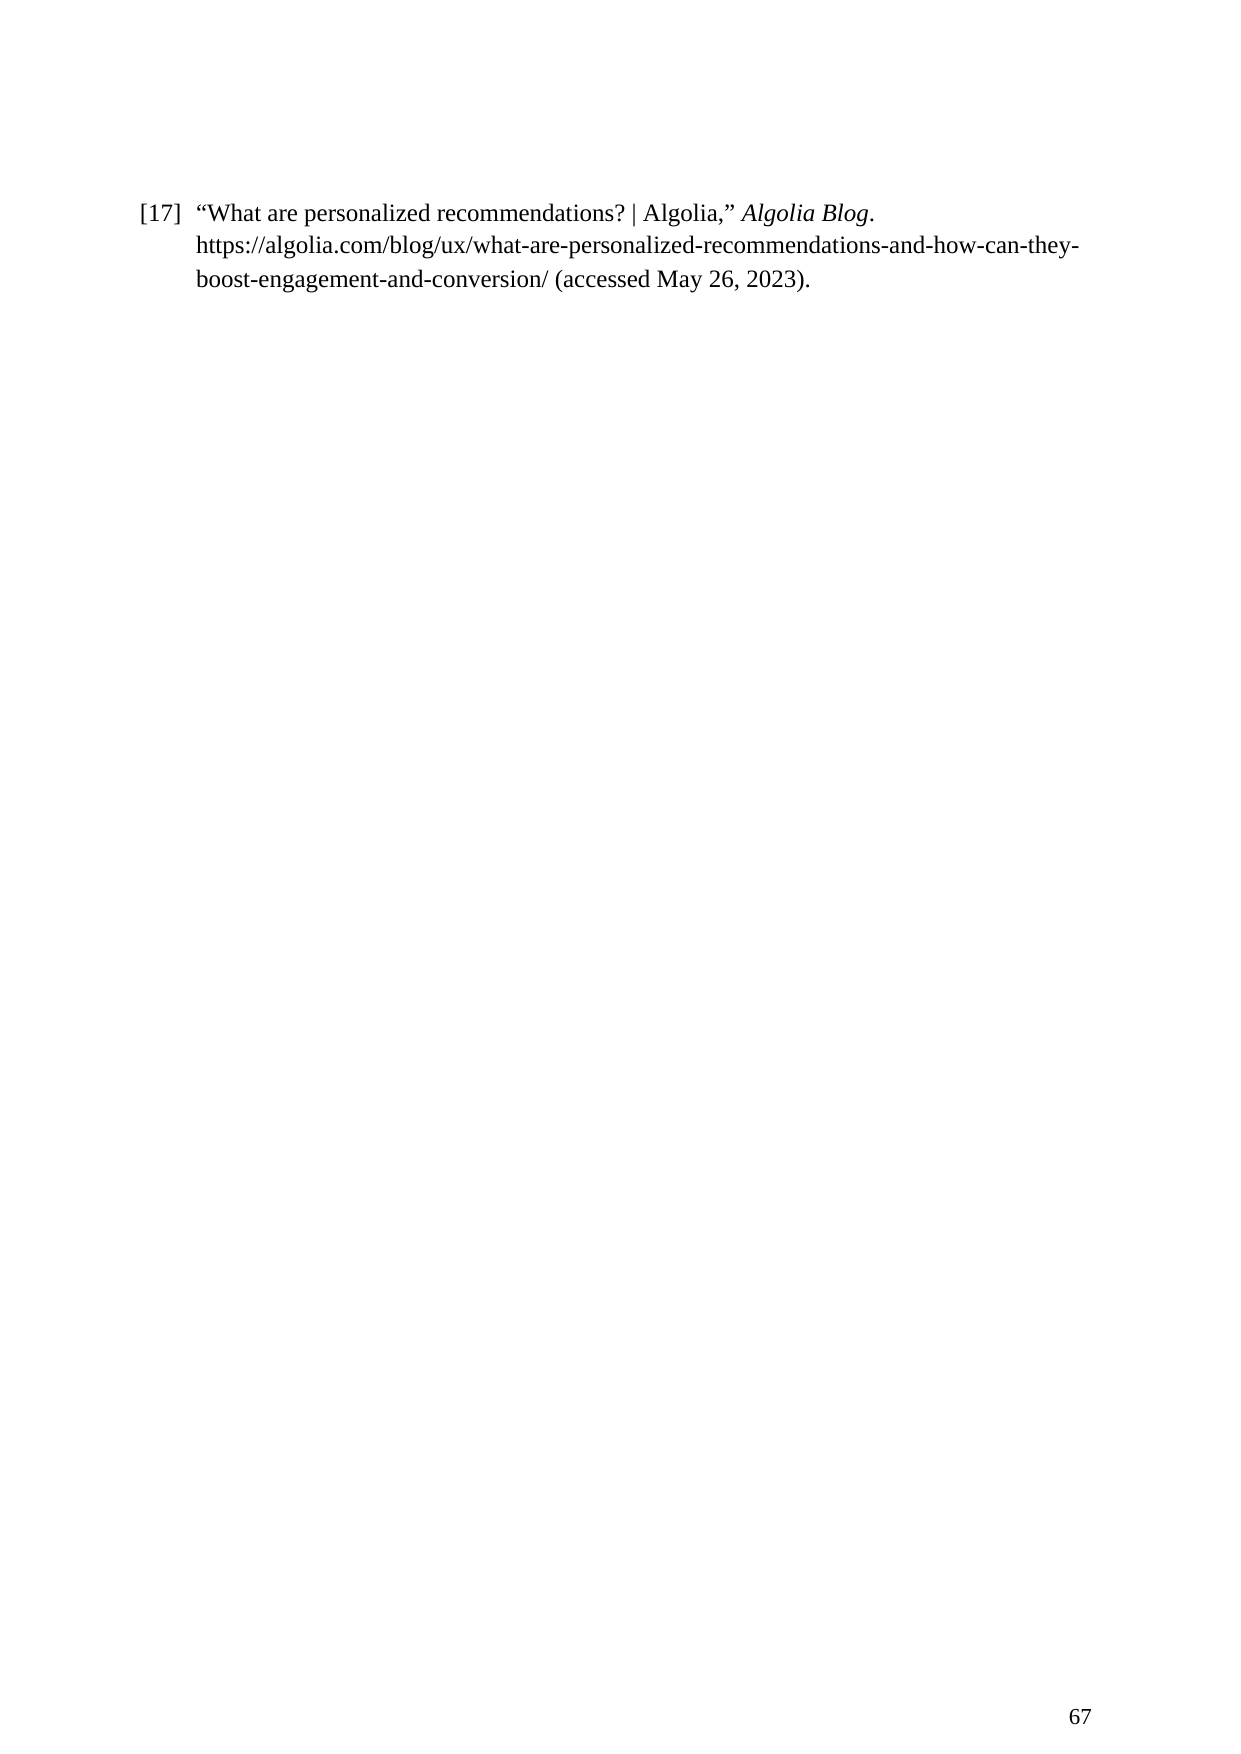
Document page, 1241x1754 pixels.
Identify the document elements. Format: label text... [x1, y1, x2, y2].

text [17] “What are personalized recommendations? | Algolia,” Algolia Blog. https://algolia.com/blog/ux/what-are-personalized-recommendations-and-how-can-they-boost-engagement-and-conversion/ (accessed May 26, 2023). [139, 198, 1123, 292]
